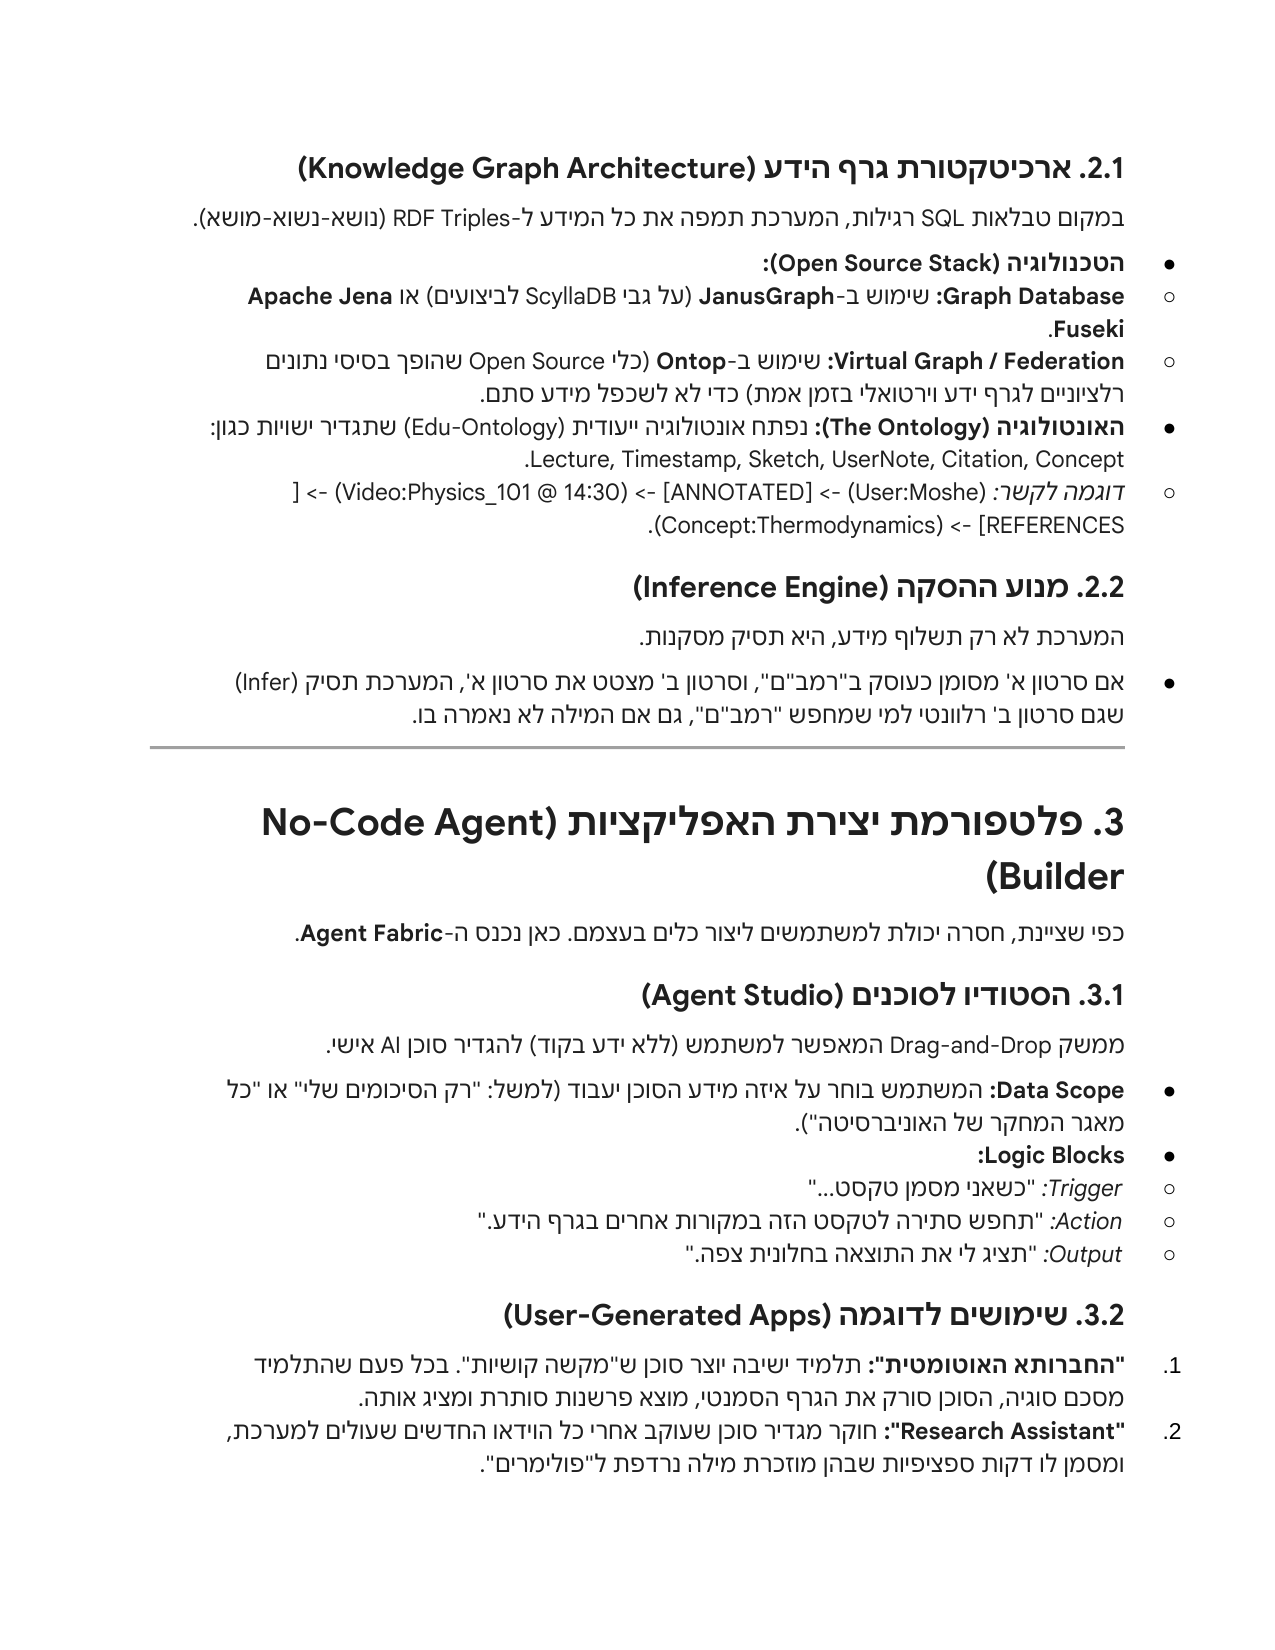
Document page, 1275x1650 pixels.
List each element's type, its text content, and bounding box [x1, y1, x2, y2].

subtitle 2.2. מנוע ההסקה (Inference Engine) [150, 569, 1125, 605]
subtitle 3. פלטפורמת יצירת האפליקציות (No-Code Agent Builder) [150, 750, 1125, 900]
list Virtual Graph / Federation: שימוש ב-Ontop (כלי Open Source שהופך בסיסי נתונים רלציוניים לגרף ידע וירטואלי בזמן אמת) כדי לא לשכפל מידע סתם. [241, 347, 1162, 409]
list Action: "תחפש סתירה לטקסט הזה במקורות אחרים בגרף הידע." [241, 1207, 1162, 1236]
list Graph Database: שימוש ב-JanusGraph (על גבי ScyllaDB לביצועים) או Apache Jena Fuseki. [241, 282, 1162, 343]
list "החברותא האוטומטית": תלמיד ישיבה יוצר סוכן ש"מקשה קושיות". בכל פעם שהתלמיד מסכם סוגיה, הסוכן סורק את הגרף הסמנטי, מוצא פרשנות סותרת ומציג אותה. [200, 1352, 1162, 1413]
text כפי שציינת, חסרה יכולת למשתמשים ליצור כלים בעצמם. כאן נכנס ה-Agent Fabric. [150, 919, 1125, 948]
text המערכת לא רק תשלוף מידע, היא תסיק מסקנות. [150, 623, 1125, 652]
list אם סרטון א' מסומן כעוסק ב"רמב"ם", וסרטון ב' מצטט את סרטון א', המערכת תסיק (Infer) שגם סרטון ב' רלוונטי למי שמחפש "רמב"ם", גם אם המילה לא נאמרה בו. [198, 668, 1162, 729]
subtitle 2.1. ארכיטקטורת גרף הידע (Knowledge Graph Architecture) [150, 150, 1125, 187]
subtitle 3.1. הסטודיו לסוכנים (Agent Studio) [150, 977, 1125, 1013]
text במקום טבלאות SQL רגילות, המערכת תמפה את כל המידע ל-RDF Triples (נושא-נשוא-מושא). [150, 204, 1125, 233]
list Trigger: "כשאני מסמן טקסט..." [241, 1174, 1162, 1203]
list דוגמה לקשר: (User:Moshe) -> [ANNOTATED] -> (Video:Physics_101 @ 14:30) -> [REFERENCES] -> (Concept:Thermodynamics). [241, 478, 1162, 540]
text ממשק Drag-and-Drop המאפשר למשתמש (ללא ידע בקוד) להגדיר סוכן AI אישי. [150, 1031, 1125, 1060]
list Data Scope: המשתמש בוחר על איזה מידע הסוכן יעבוד (למשל: "רק הסיכומים שלי" או "כל מאגר המחקר של האוניברסיטה"). [198, 1076, 1162, 1138]
list "Research Assistant": חוקר מגדיר סוכן שעוקב אחרי כל הוידאו החדשים שעולים למערכת, ומסמן לו דקות ספציפיות שבהן מוזכרת מילה נרדפת ל"פולימרים". [200, 1417, 1162, 1478]
subtitle 3.2. שימושים לדוגמה (User-Generated Apps) [150, 1297, 1125, 1334]
list Output: "תציג לי את התוצאה בחלונית צפה." [241, 1240, 1162, 1268]
list הטכנולוגיה (Open Source Stack): [198, 249, 1162, 278]
list Logic Blocks: [198, 1142, 1162, 1170]
list האונטולוגיה (The Ontology): נפתח אונטולוגיה ייעודית (Edu-Ontology) שתגדיר ישויות כגון: Lecture, Timestamp, Sketch, UserNote, Citation, Concept. [198, 413, 1162, 474]
